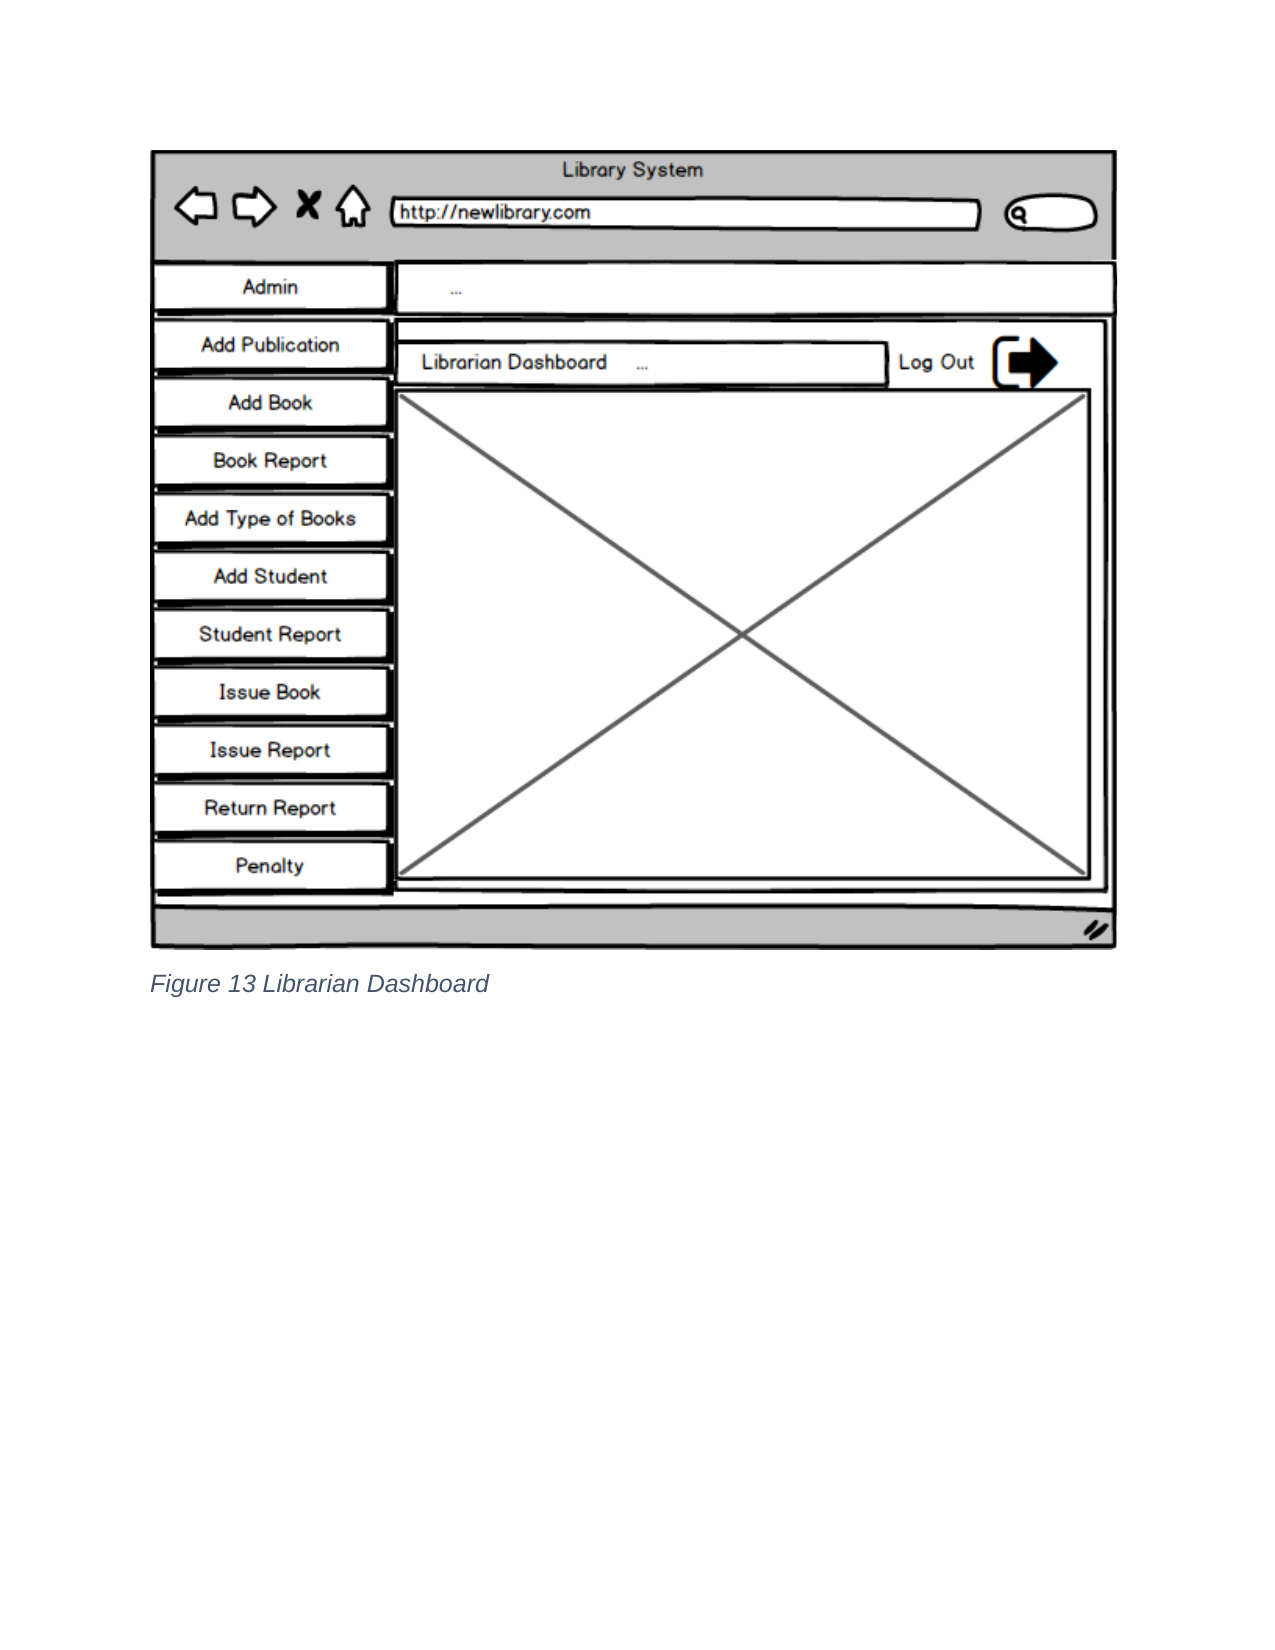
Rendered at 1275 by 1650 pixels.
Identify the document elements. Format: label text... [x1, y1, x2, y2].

text Figure 13 Librarian Dashboard [150, 969, 1125, 998]
picture [150, 150, 1118, 950]
